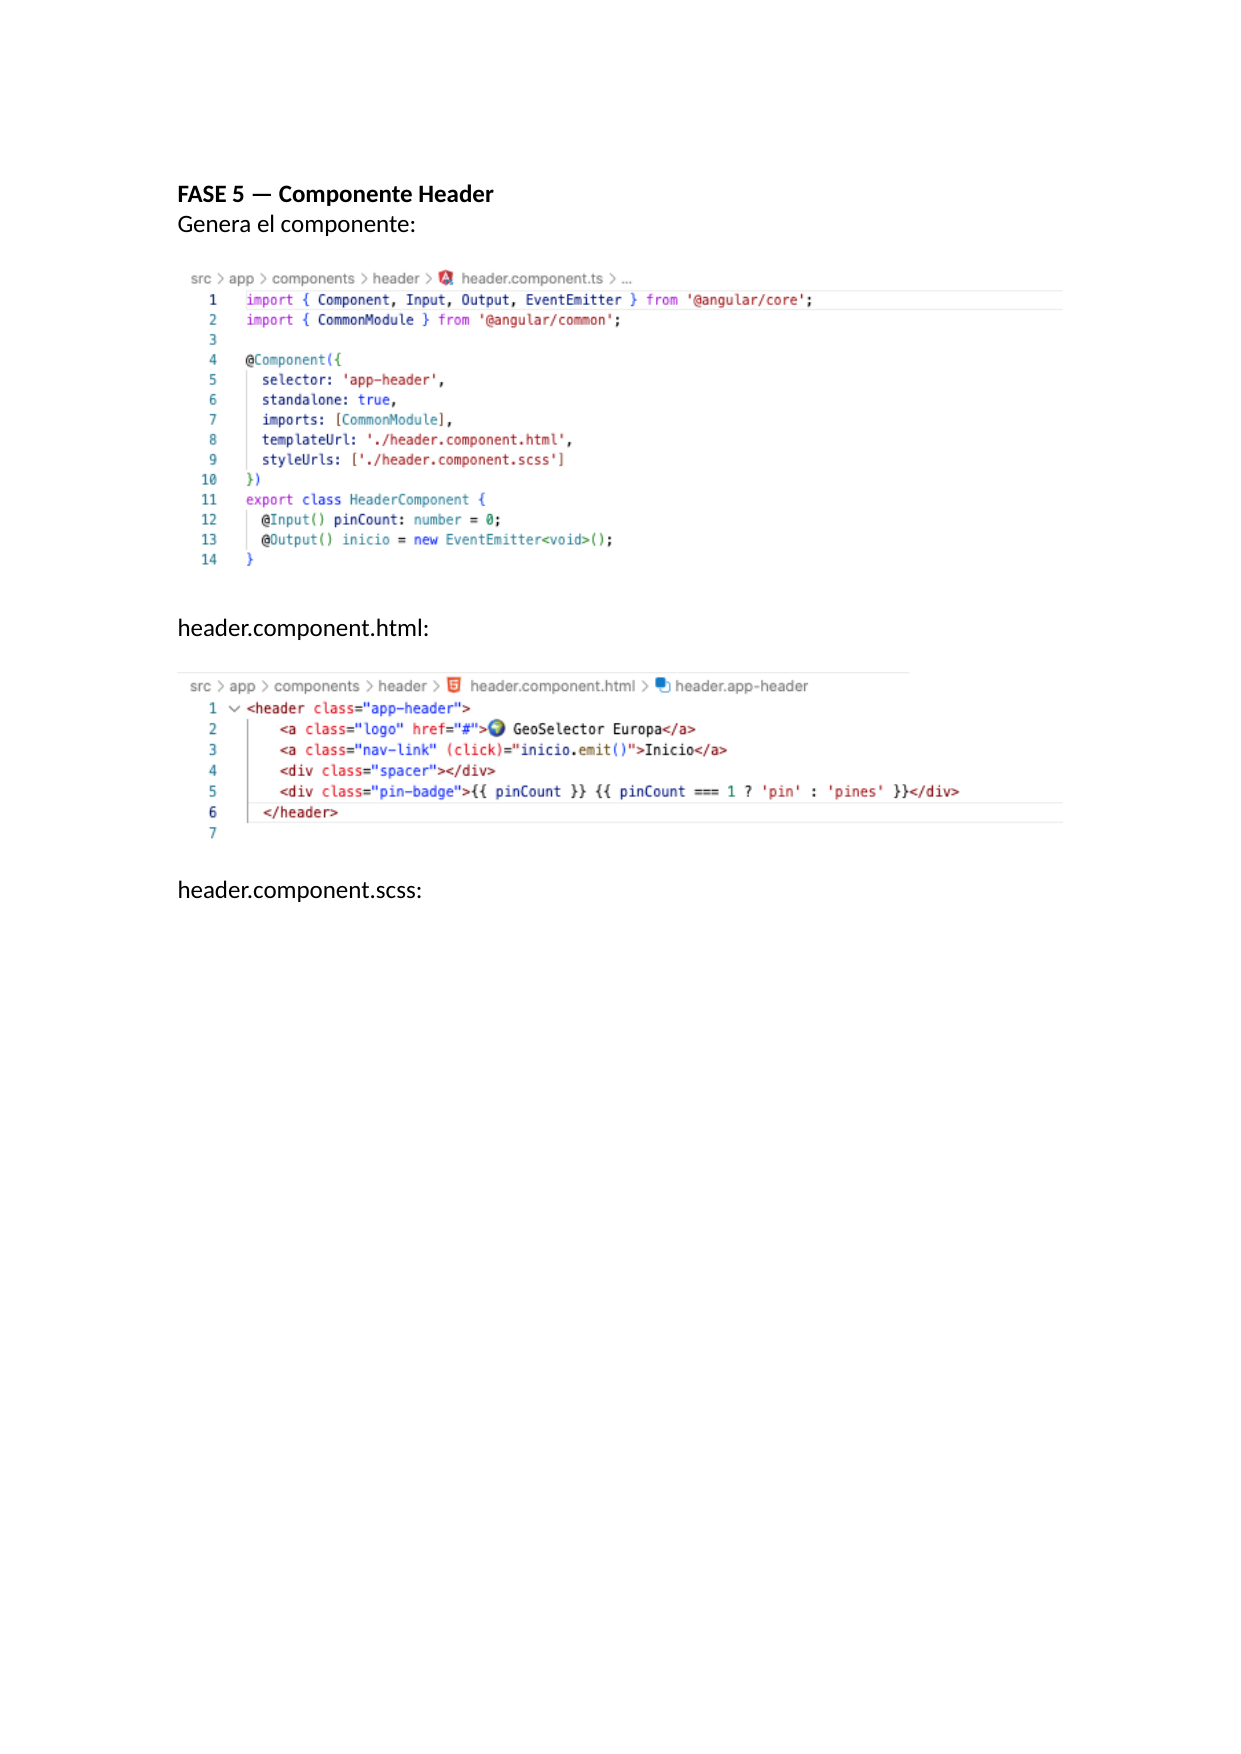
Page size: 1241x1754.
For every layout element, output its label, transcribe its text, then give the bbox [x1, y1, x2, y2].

picture [177, 269, 1063, 582]
text FASE 5 — Componente Header [177, 178, 1063, 209]
text header.component.scss: [177, 874, 1063, 904]
picture [177, 672, 1063, 844]
text Genera el componente: [177, 209, 1063, 239]
text header.component.html: [177, 612, 1063, 642]
